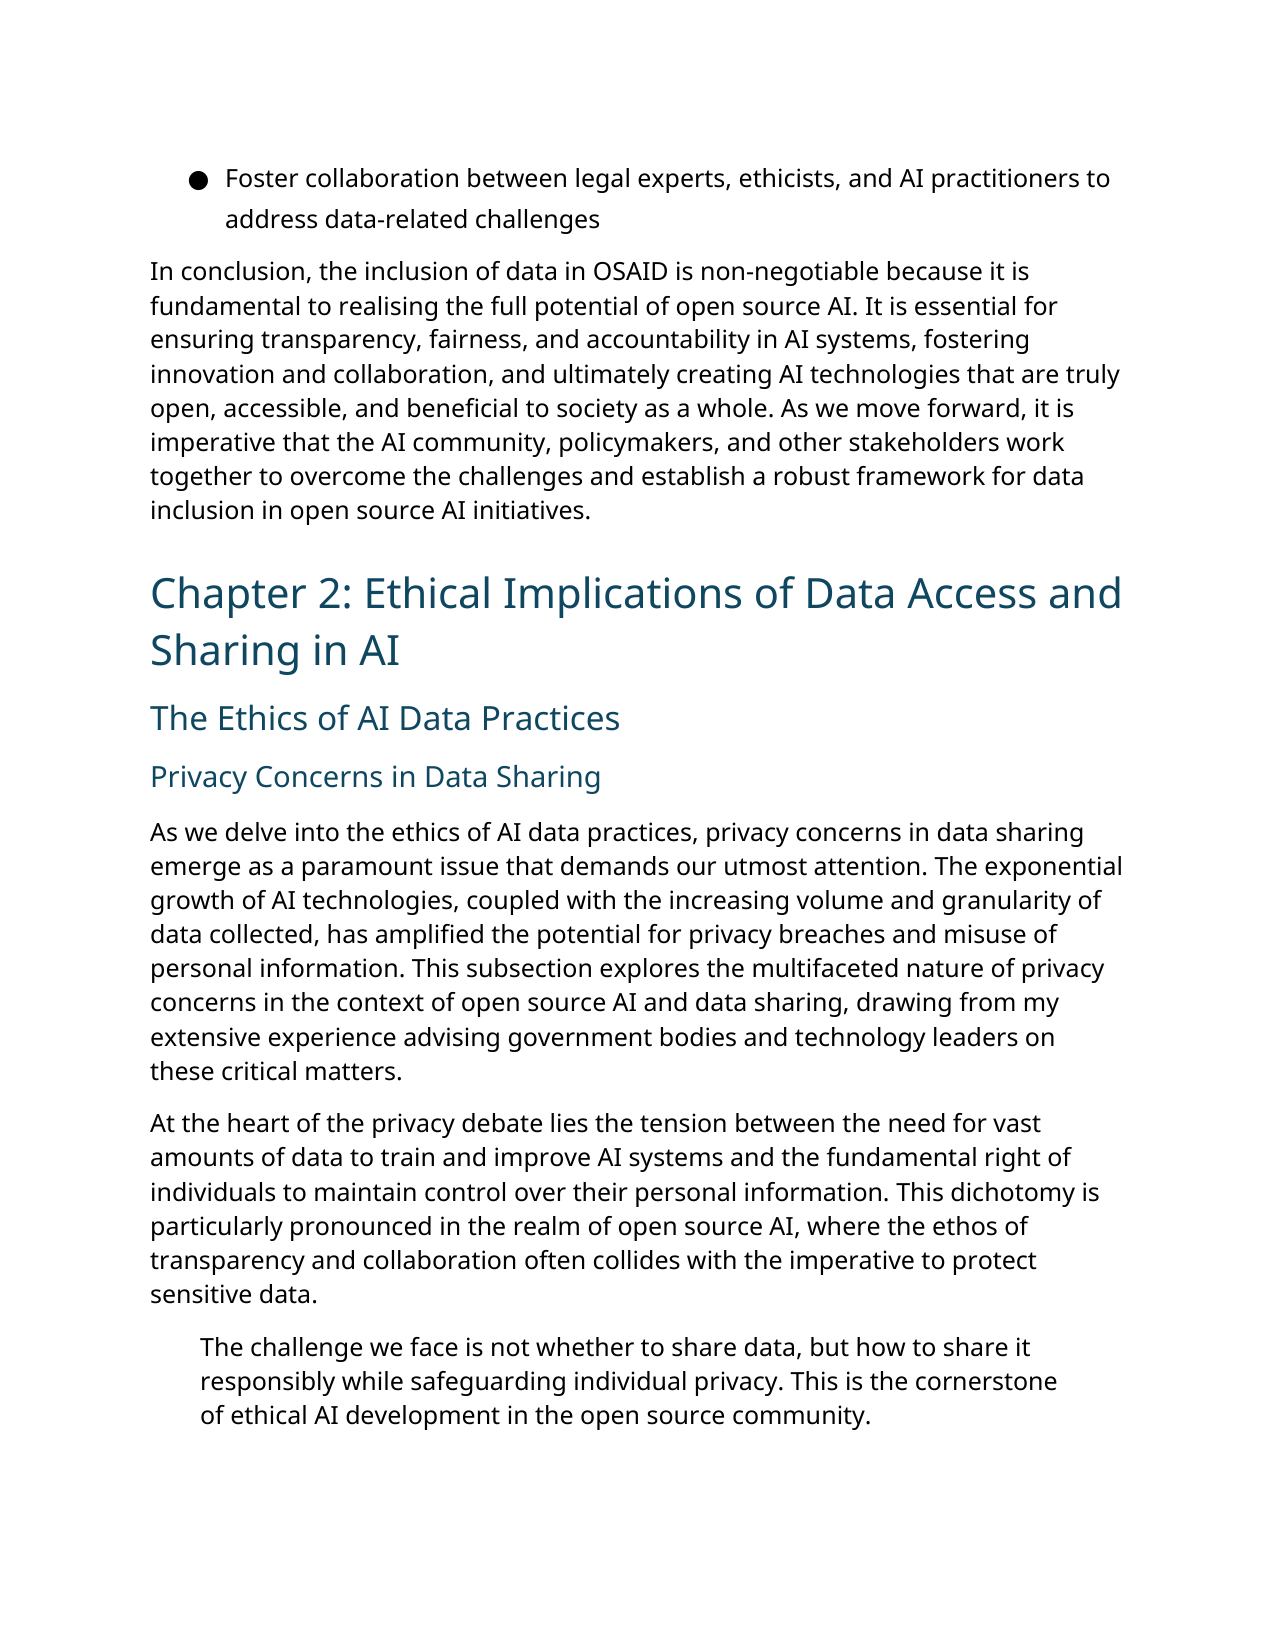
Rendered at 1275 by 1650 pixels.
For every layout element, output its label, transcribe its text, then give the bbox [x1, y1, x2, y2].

subtitle Chapter 2: Ethical Implications of Data Access and Sharing in AI [150, 564, 1125, 678]
subtitle The Ethics of AI Data Practices [150, 694, 1125, 740]
list Foster collaboration between legal experts, ethicists, and AI practitioners to address data-related challenges [187, 150, 1125, 235]
text As we delve into the ethics of AI data practices, privacy concerns in data sharing emerge as a paramount issue that demands our utmost attention. The exponential growth of AI technologies, coupled with the increasing volume and granularity of data collected, has amplified the potential for privacy breaches and misuse of personal information. This subsection explores the multifaceted nature of privacy concerns in the context of open source AI and data sharing, drawing from my extensive experience advising government bodies and technology leaders on these critical matters. [150, 815, 1125, 1087]
text In conclusion, the inclusion of data in OSAID is non-negotiable because it is fundamental to realising the full potential of open source AI. It is essential for ensuring transparency, fairness, and accountability in AI systems, fostering innovation and collaboration, and ultimately creating AI technologies that are truly open, accessible, and beneficial to society as a whole. As we move forward, it is imperative that the AI community, policymakers, and other stakeholders work together to overcome the challenges and establish a robust framework for data inclusion in open source AI initiatives. [150, 254, 1125, 527]
text The challenge we face is not whether to share data, but how to share it responsibly while safeguarding individual privacy. This is the cornerstone of ethical AI development in the open source community. [200, 1329, 1075, 1431]
subtitle Privacy Concerns in Data Sharing [150, 756, 1125, 796]
text At the heart of the privacy debate lies the tension between the need for vast amounts of data to train and improve AI systems and the fundamental right of individuals to maintain control over their personal information. This dichotomy is particularly pronounced in the realm of open source AI, where the ethos of transparency and collaboration often collides with the imperative to protect sensitive data. [150, 1106, 1125, 1310]
